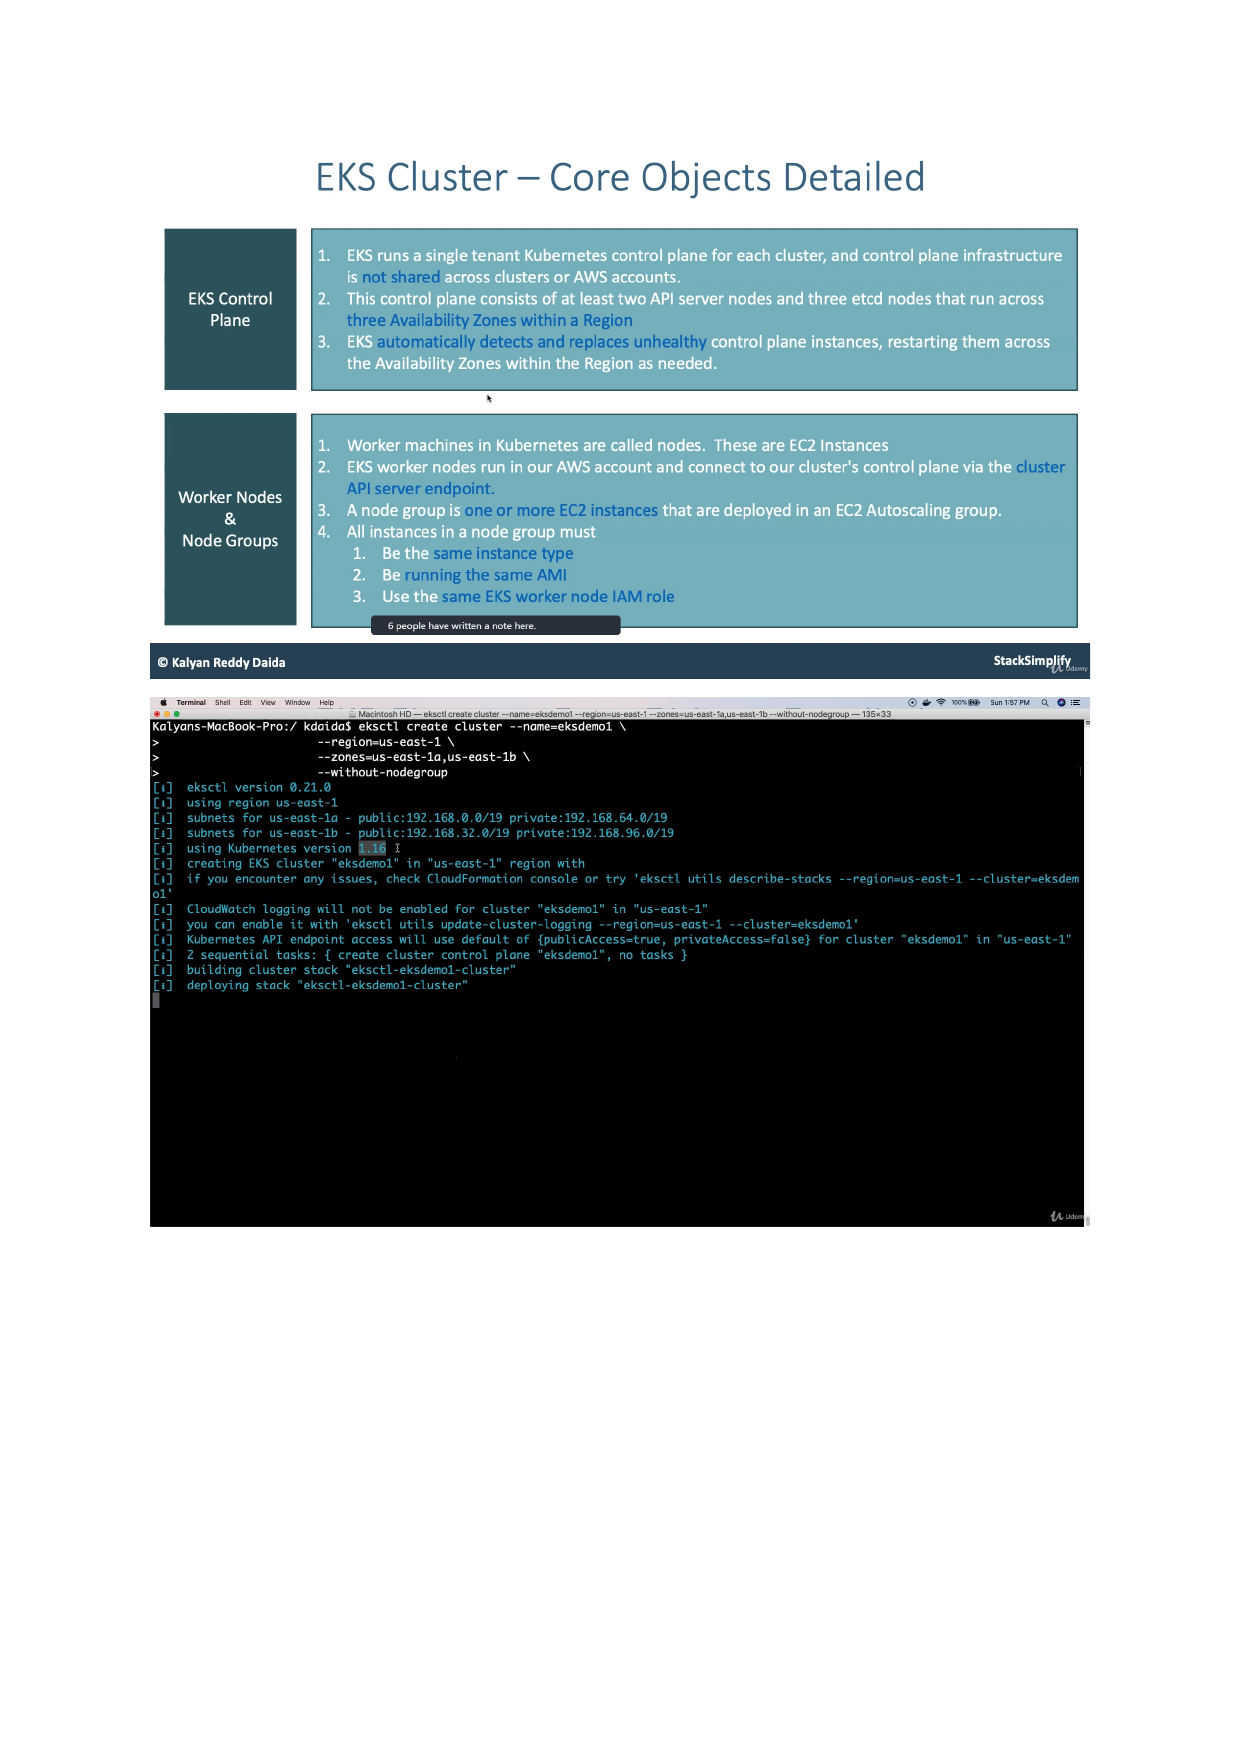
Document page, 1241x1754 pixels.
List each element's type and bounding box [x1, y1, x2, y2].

picture [150, 697, 1091, 1227]
picture [150, 150, 1091, 679]
